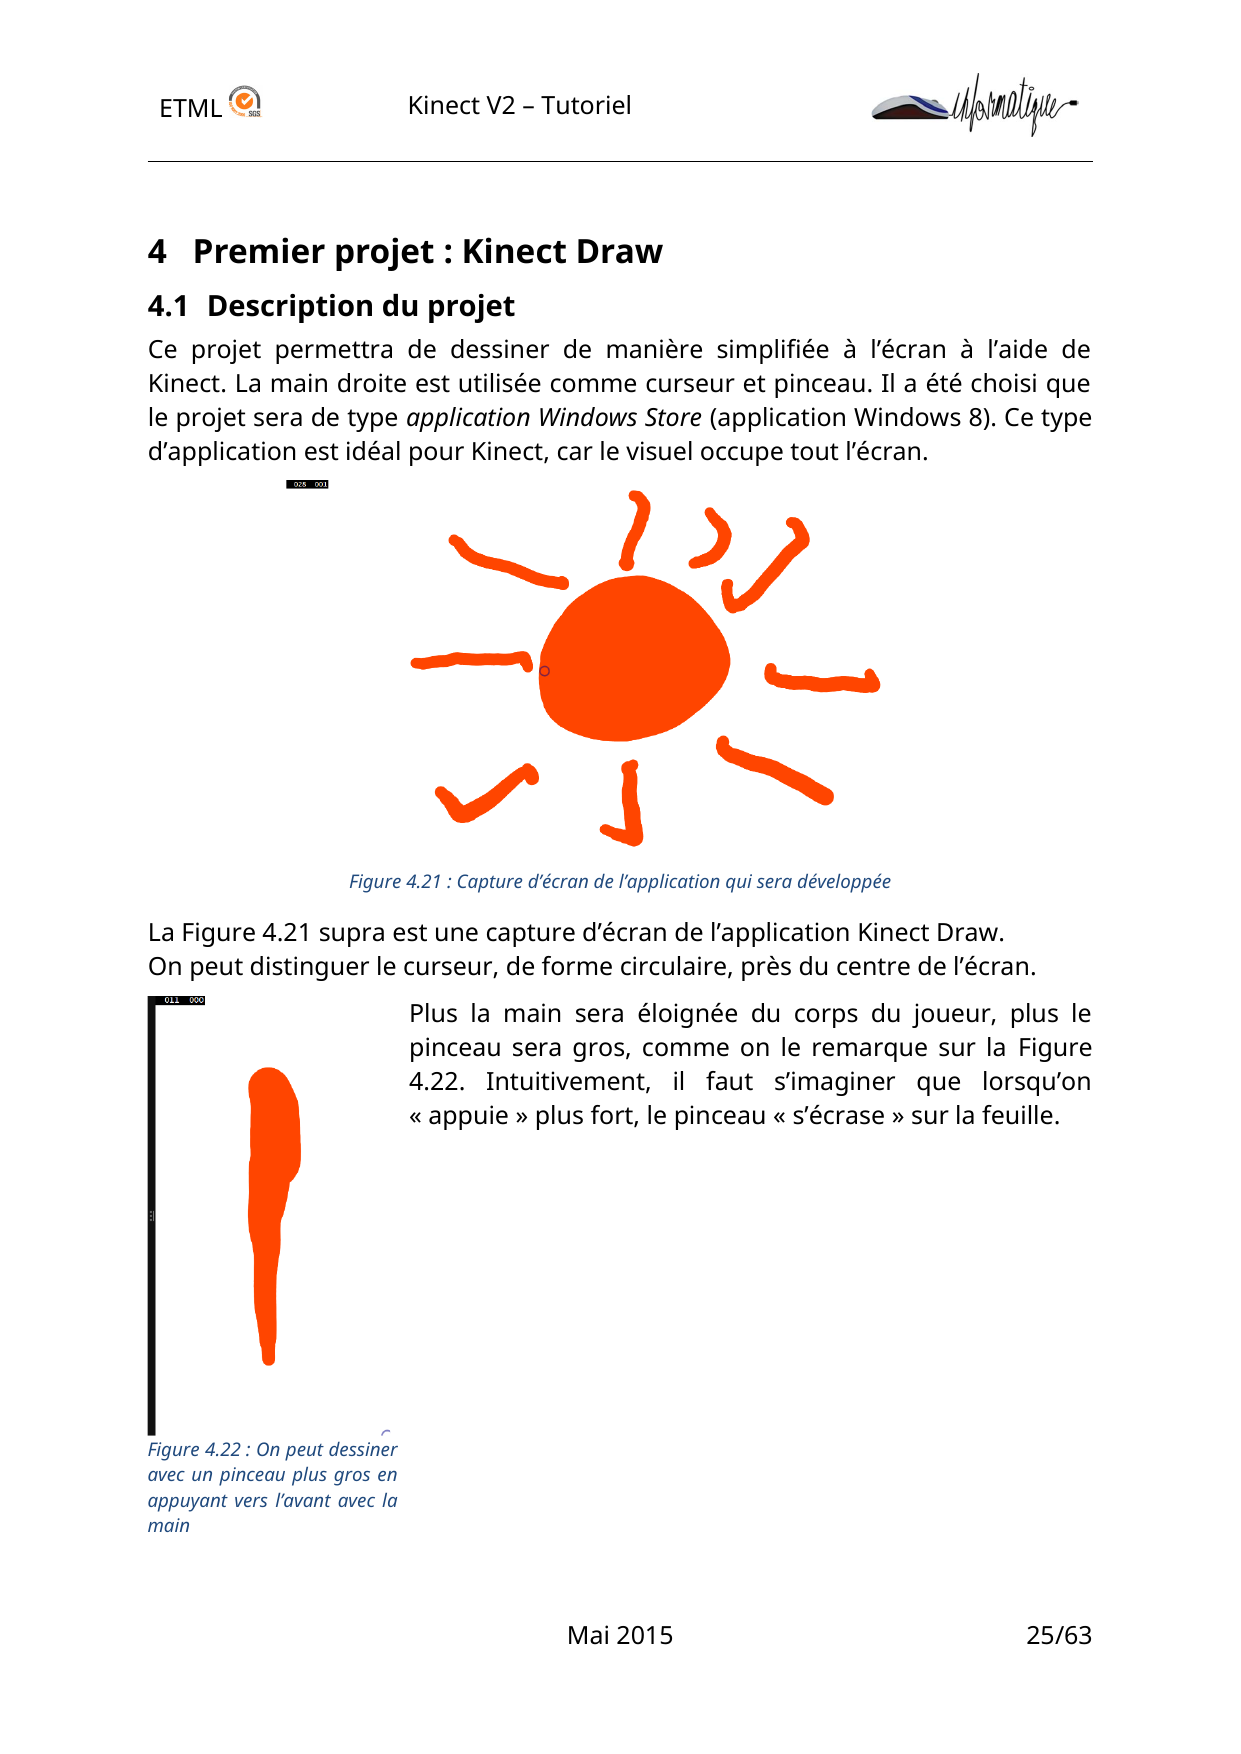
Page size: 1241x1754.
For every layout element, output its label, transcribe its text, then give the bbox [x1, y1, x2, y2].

subtitle Description du projet [148, 286, 1093, 325]
picture [147, 996, 391, 1435]
subtitle Premier projet : Kinect Draw [148, 228, 1093, 273]
picture [228, 85, 263, 118]
text Ce projet permettra de dessiner de manière simplifiée à l’écran à l’aide de Kinect. La main droite est utilisée comme curseur et pinceau. Il a été choisi que le projet sera de type application Windows Store (application Windows 8). Ce type d’application est idéal pour Kinect, car le visuel occupe tout l’écran. [148, 331, 1093, 468]
picture [286, 480, 954, 856]
picture [871, 73, 1079, 137]
